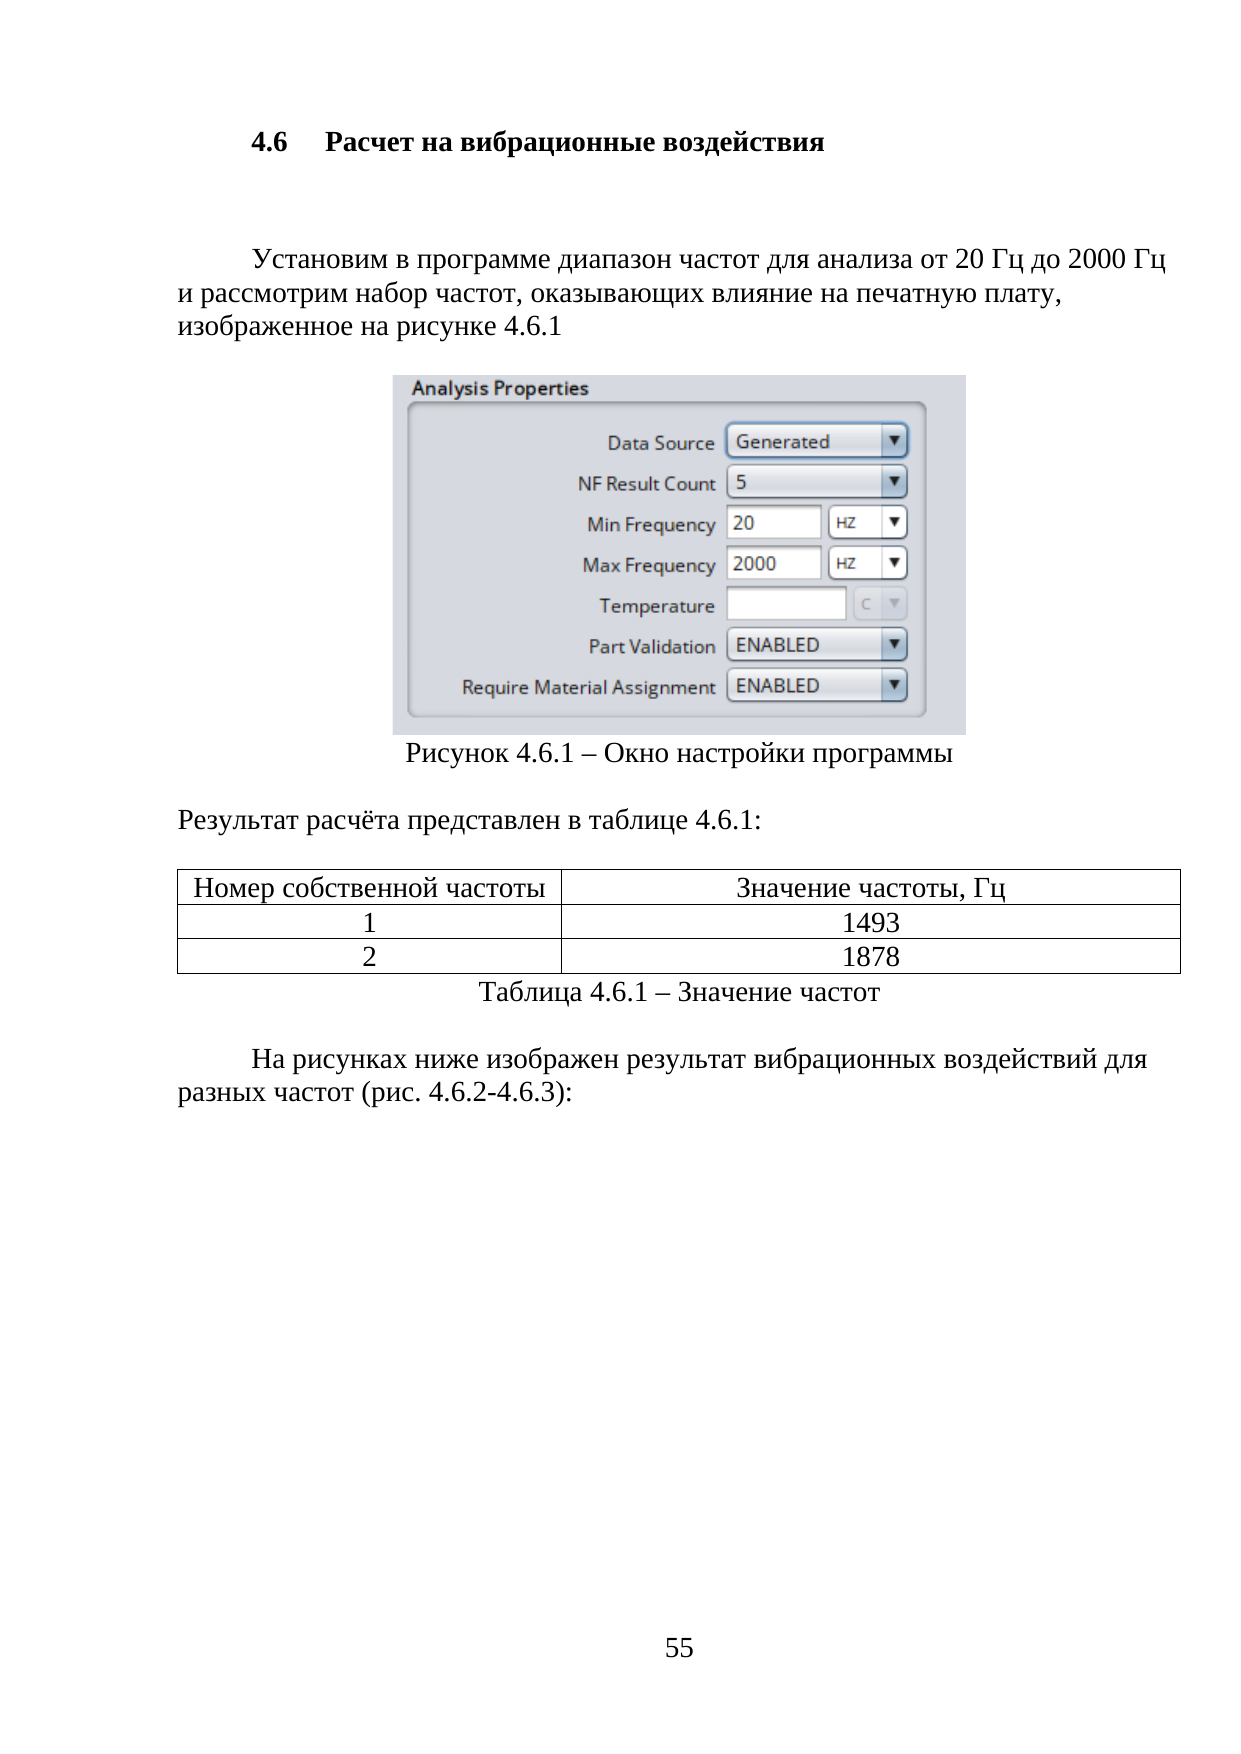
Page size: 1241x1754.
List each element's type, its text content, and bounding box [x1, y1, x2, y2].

table_cell 1878 [562, 939, 1180, 973]
table_header Номер собственной частоты [178, 870, 561, 904]
table_header Значение частоты, Гц [562, 870, 1180, 904]
text Таблица 4.6.1 – Значение частот [177, 974, 1181, 1007]
table_cell 1 [178, 905, 561, 938]
text На рисунках ниже изображен результат вибрационных воздействий для разных частот (рис. 4.6.2-4.6.3): [177, 1041, 1181, 1108]
text Установим в программе диапазон частот для анализа от 20 Гц до 2000 Гц и рассмотрим набор частот, оказывающих влияние на печатную плату, изображенное на рисунке 4.6.1 [177, 241, 1181, 342]
text Результат расчёта представлен в таблице 4.6.1: [177, 802, 1181, 836]
picture [392, 375, 966, 735]
subtitle 4.6 Расчет на вибрационные воздействия [177, 124, 1181, 158]
table_cell 2 [178, 939, 561, 973]
text Рисунок 4.6.1 – Окно настройки программы [177, 735, 1181, 768]
table_cell 1493 [562, 905, 1180, 938]
